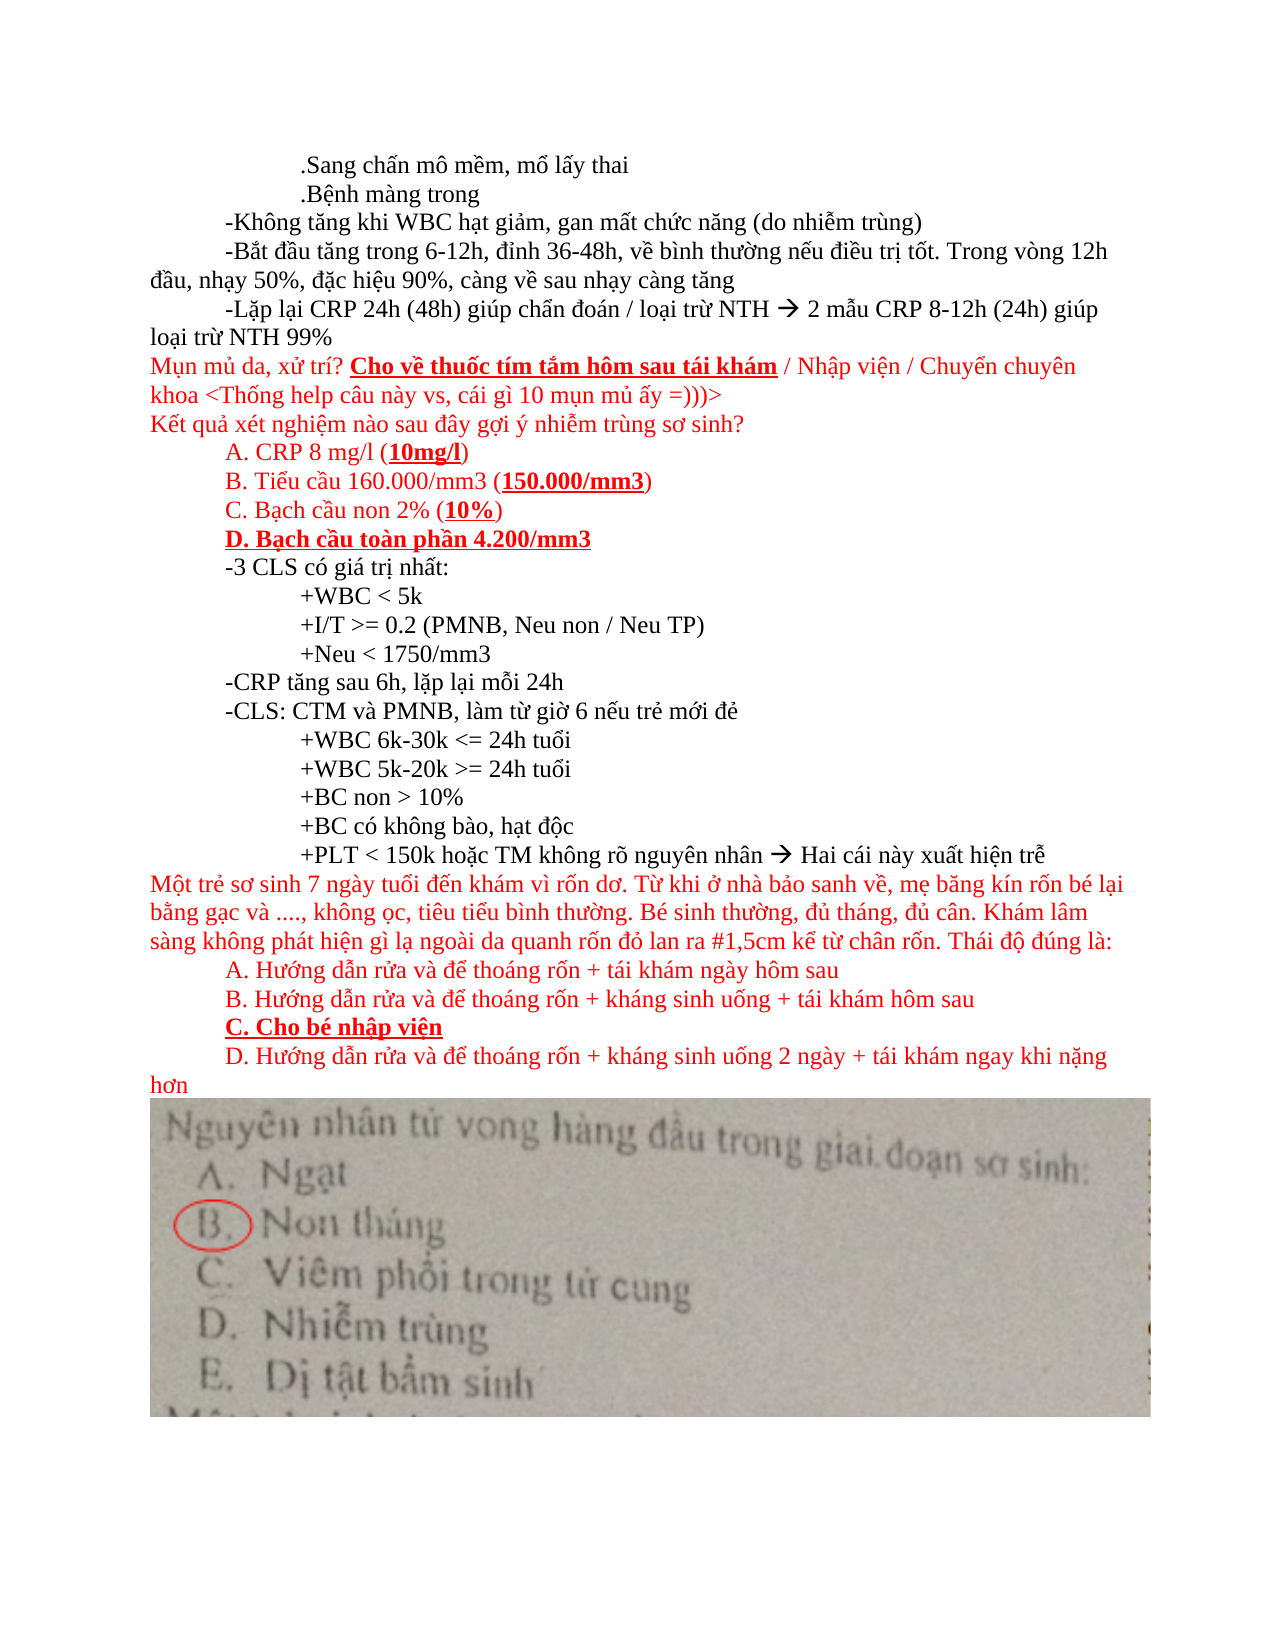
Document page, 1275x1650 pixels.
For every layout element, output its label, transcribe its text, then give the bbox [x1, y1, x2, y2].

text Một trẻ sơ sinh 7 ngày tuổi đến khám vì rốn dơ. Từ khi ở nhà bảo sanh về, mẹ băng kín rốn bé lại bằng gạc và ...., không ọc, tiêu tiểu bình thường. Bé sinh thường, đủ tháng, đủ cân. Khám lâm sàng không phát hiện gì lạ ngoài da quanh rốn đỏ lan ra #1,5cm kể từ chân rốn. Thái độ đúng là: A. Hướng dẫn rửa và để thoáng rốn + tái khám ngày hôm sau B. Hướng dẫn rửa và để thoáng rốn + kháng sinh uống + tái khám hôm sau C. Cho bé nhập viện D. Hướng dẫn rửa và để thoáng rốn + kháng sinh uống 2 ngày + tái khám ngay khi nặng hơn [150, 869, 1125, 1098]
text -Lặp lại CRP 24h (48h) giúp chẩn đoán / loại trừ NTH 2 mẫu CRP 8-12h (24h) giúp loại trừ NTH 99% [150, 294, 1125, 351]
text .Bệnh màng trong [150, 179, 1125, 207]
text +WBC < 5k [150, 581, 1125, 610]
text -CLS: CTM và PMNB, làm từ giờ 6 nếu trẻ mới đẻ [150, 696, 1125, 725]
text +BC có không bào, hạt độc [150, 811, 1125, 840]
text -3 CLS có giá trị nhất: [150, 552, 1125, 581]
text +PLT < 150k hoặc TM không rõ nguyên nhân Hai cái này xuất hiện trễ [150, 840, 1125, 869]
text +Neu < 1750/mm3 [150, 639, 1125, 667]
text +BC non > 10% [150, 782, 1125, 811]
text -Không tăng khi WBC hạt giảm, gan mất chức năng (do nhiễm trùng) [150, 207, 1125, 236]
text Kết quả xét nghiệm nào sau đây gợi ý nhiễm trùng sơ sinh? A. CRP 8 mg/l (10mg/l) B. Tiểu cầu 160.000/mm3 (150.000/mm3) C. Bạch cầu non 2% (10%) D. Bạch cầu toàn phần 4.200/mm3 [150, 409, 1125, 552]
text -CRP tăng sau 6h, lặp lại mỗi 24h [150, 667, 1125, 696]
text +WBC 5k-20k >= 24h tuổi [150, 754, 1125, 782]
text Mụn mủ da, xử trí? Cho về thuốc tím tắm hôm sau tái khám / Nhập viện / Chuyển chuyên khoa <Thống help câu này vs, cái gì 10 mụn mủ ấy =)))> [150, 351, 1125, 409]
picture [150, 1098, 1151, 1417]
text .Sang chấn mô mềm, mổ lấy thai [150, 150, 1125, 179]
text +I/T >= 0.2 (PMNB, Neu non / Neu TP) [150, 610, 1125, 639]
text -Bắt đầu tăng trong 6-12h, đỉnh 36-48h, về bình thường nếu điều trị tốt. Trong vòng 12h đầu, nhạy 50%, đặc hiệu 90%, càng về sau nhạy càng tăng [150, 236, 1125, 294]
text +WBC 6k-30k <= 24h tuổi [150, 725, 1125, 754]
